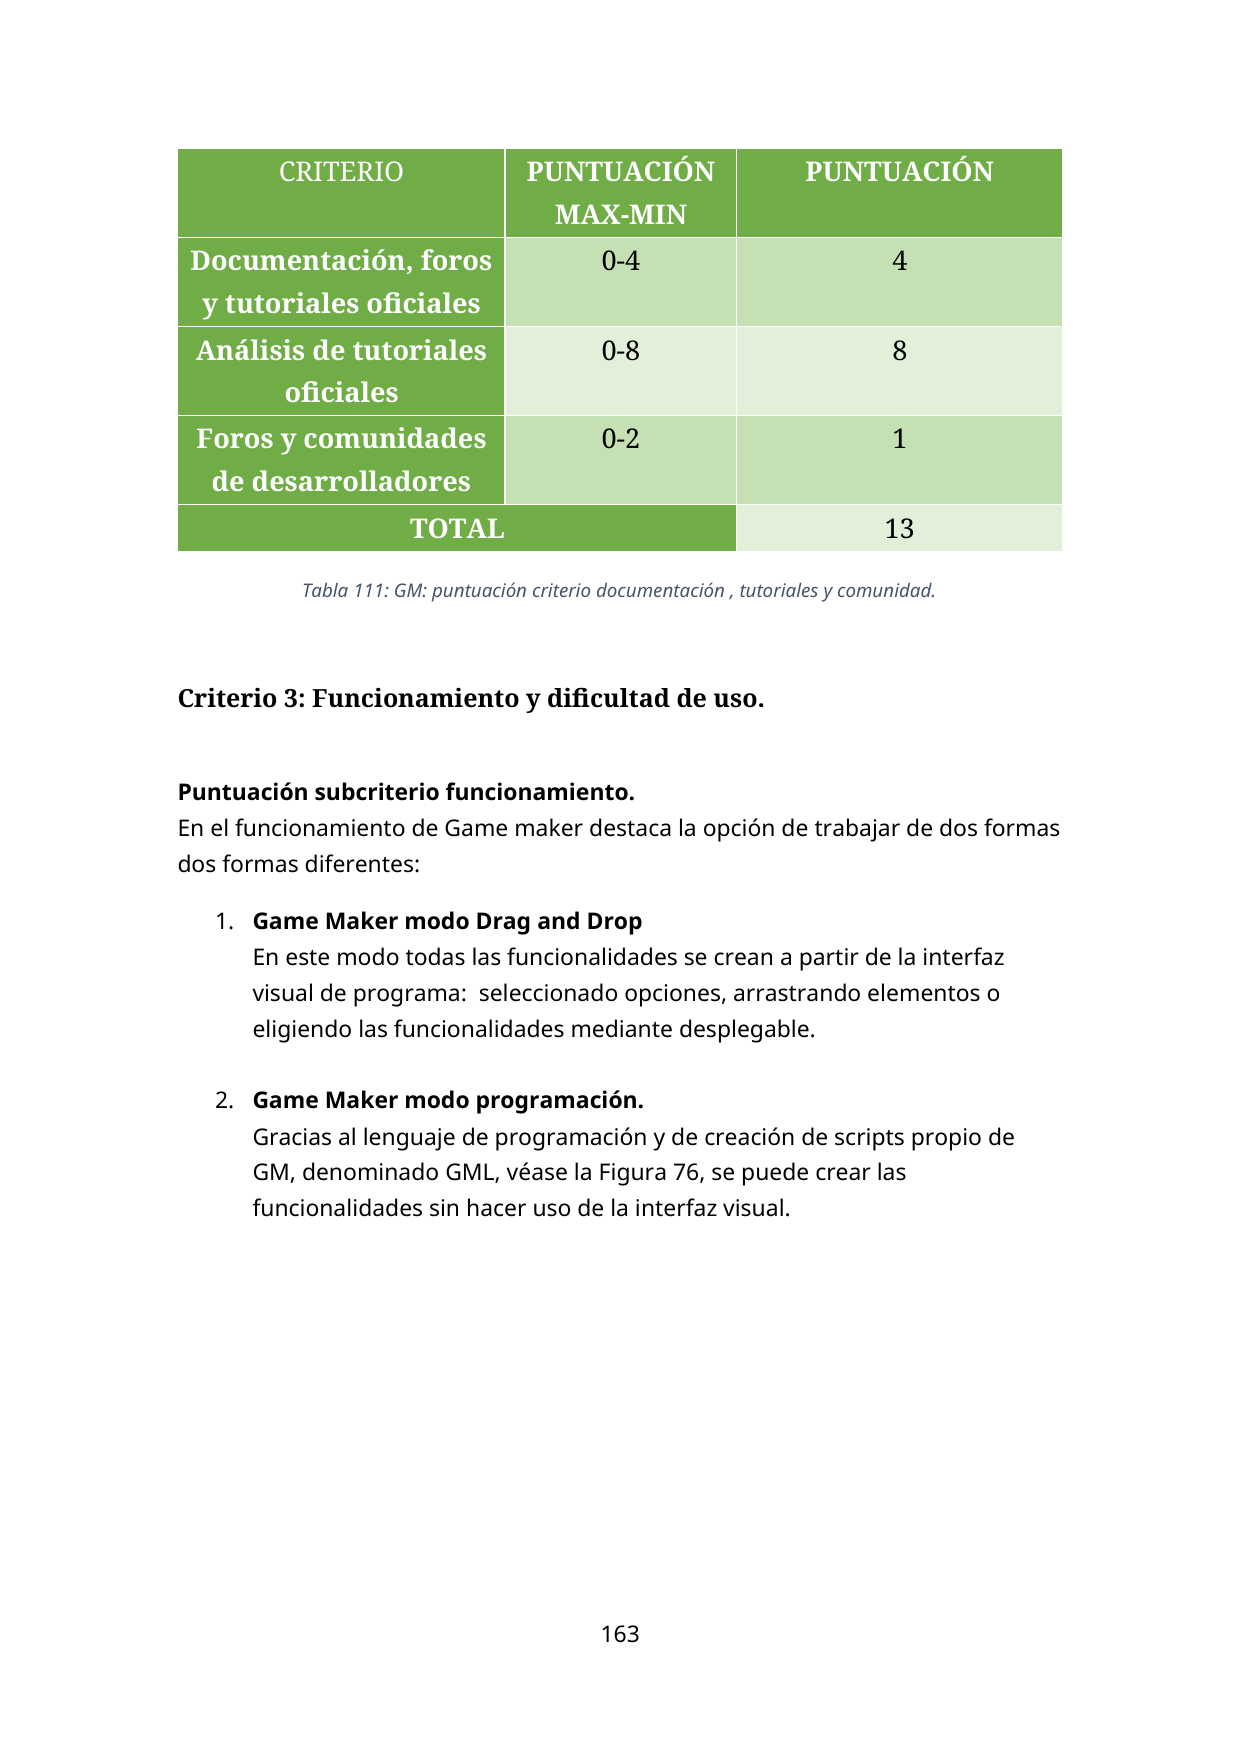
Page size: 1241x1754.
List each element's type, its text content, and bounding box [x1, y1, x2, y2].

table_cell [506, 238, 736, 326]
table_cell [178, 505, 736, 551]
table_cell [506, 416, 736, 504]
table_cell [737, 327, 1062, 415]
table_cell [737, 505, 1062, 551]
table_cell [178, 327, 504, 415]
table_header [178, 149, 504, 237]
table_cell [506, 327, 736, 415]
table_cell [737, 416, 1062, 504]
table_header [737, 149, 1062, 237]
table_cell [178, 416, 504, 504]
subtitle Puntuación subcriterio funcionamiento. [177, 776, 1063, 807]
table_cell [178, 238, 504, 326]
list Game Maker modo Drag and Drop En este modo todas las funcionalidades se crean a partir de la interfaz visual de programa: seleccionado opciones, arrastrando elementos o eligiendo las funcionalidades mediante desplegable. [215, 905, 1063, 1080]
text En el funcionamiento de Game maker destaca la opción de trabajar de dos formas dos formas diferentes: [177, 812, 1063, 879]
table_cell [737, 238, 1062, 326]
list Game Maker modo programación. Gracias al lenguaje de programación y de creación de scripts propio de GM, denominado GML, véase la Figura 76, se puede crear las funcionalidades sin hacer uso de la interfaz visual. [215, 1084, 1063, 1223]
subtitle Criterio 3: Funcionamiento y dificultad de uso. [177, 680, 1063, 714]
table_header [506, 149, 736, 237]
